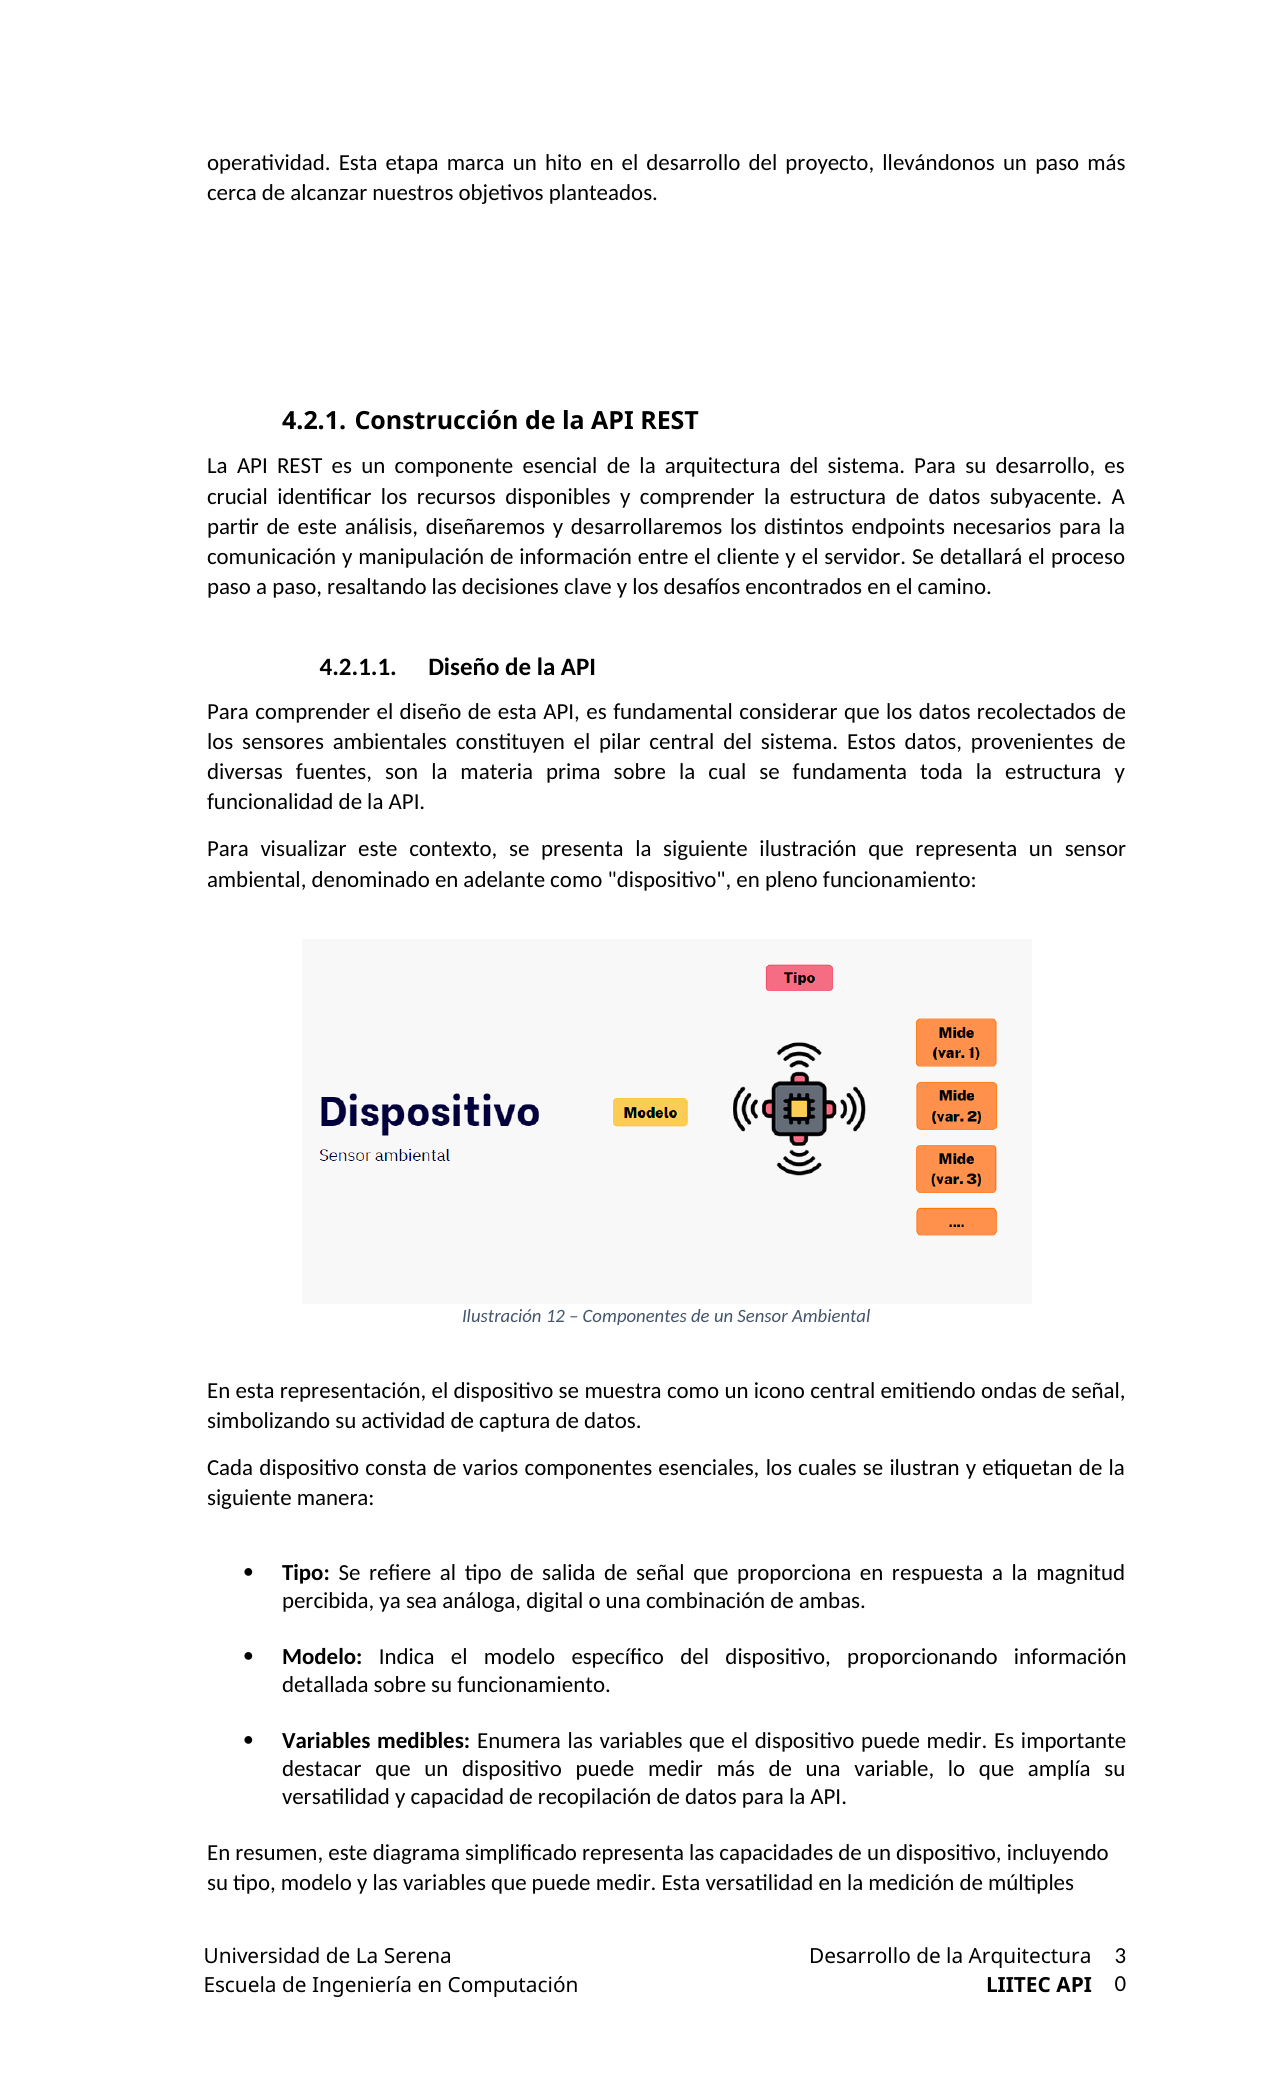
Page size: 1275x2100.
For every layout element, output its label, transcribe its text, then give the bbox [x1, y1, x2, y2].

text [207, 148, 1127, 206]
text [207, 1838, 1127, 1896]
list Modelo: Indica el modelo específico del dispositivo, proporcionando información detallada sobre su funcionamiento. [244, 1642, 1127, 1698]
subtitle Construcción de la API REST [282, 402, 1127, 436]
subtitle Diseño de la API [319, 652, 1127, 682]
text Cada dispositivo consta de varios componentes esenciales, los cuales se ilustran y etiquetan de la siguiente manera: [207, 1453, 1127, 1511]
list Variables medibles: Enumera las variables que el dispositivo puede medir. Es importante destacar que un dispositivo puede medir más de una variable, lo que amplía su versatilidad y capacidad de recopilación de datos para la API. [244, 1726, 1127, 1810]
text Ilustración – Componentes de un Sensor Ambiental [207, 1304, 1127, 1327]
text En esta representación, el dispositivo se muestra como un icono central emitiendo ondas de señal, simbolizando su actividad de captura de datos. [207, 1376, 1127, 1434]
list Tipo: Se refiere al tipo de salida de señal que proporciona en respuesta a la magnitud percibida, ya sea análoga, digital o una combinación de ambas. [244, 1558, 1127, 1614]
text La API REST es un componente esencial de la arquitectura del sistema. Para su desarrollo, es crucial identificar los recursos disponibles y comprender la estructura de datos subyacente. A partir de este análisis, diseñaremos y desarrollaremos los distintos endpoints necesarios para la comunicación y manipulación de información entre el cliente y el servidor. Se detallará el proceso paso a paso, resaltando las decisiones clave y los desafíos encontrados en el camino. [207, 452, 1127, 601]
picture [302, 939, 1032, 1304]
text Para comprender el diseño de esta API, es fundamental considerar que los datos recolectados de los sensores ambientales constituyen el pilar central del sistema. Estos datos, provenientes de diversas fuentes, son la materia prima sobre la cual se fundamenta toda la estructura y funcionalidad de la API. [207, 697, 1127, 816]
text Para visualizar este contexto, se presenta la siguiente ilustración que representa un sensor ambiental, denominado en adelante como "dispositivo", en pleno funcionamiento: [207, 834, 1127, 893]
